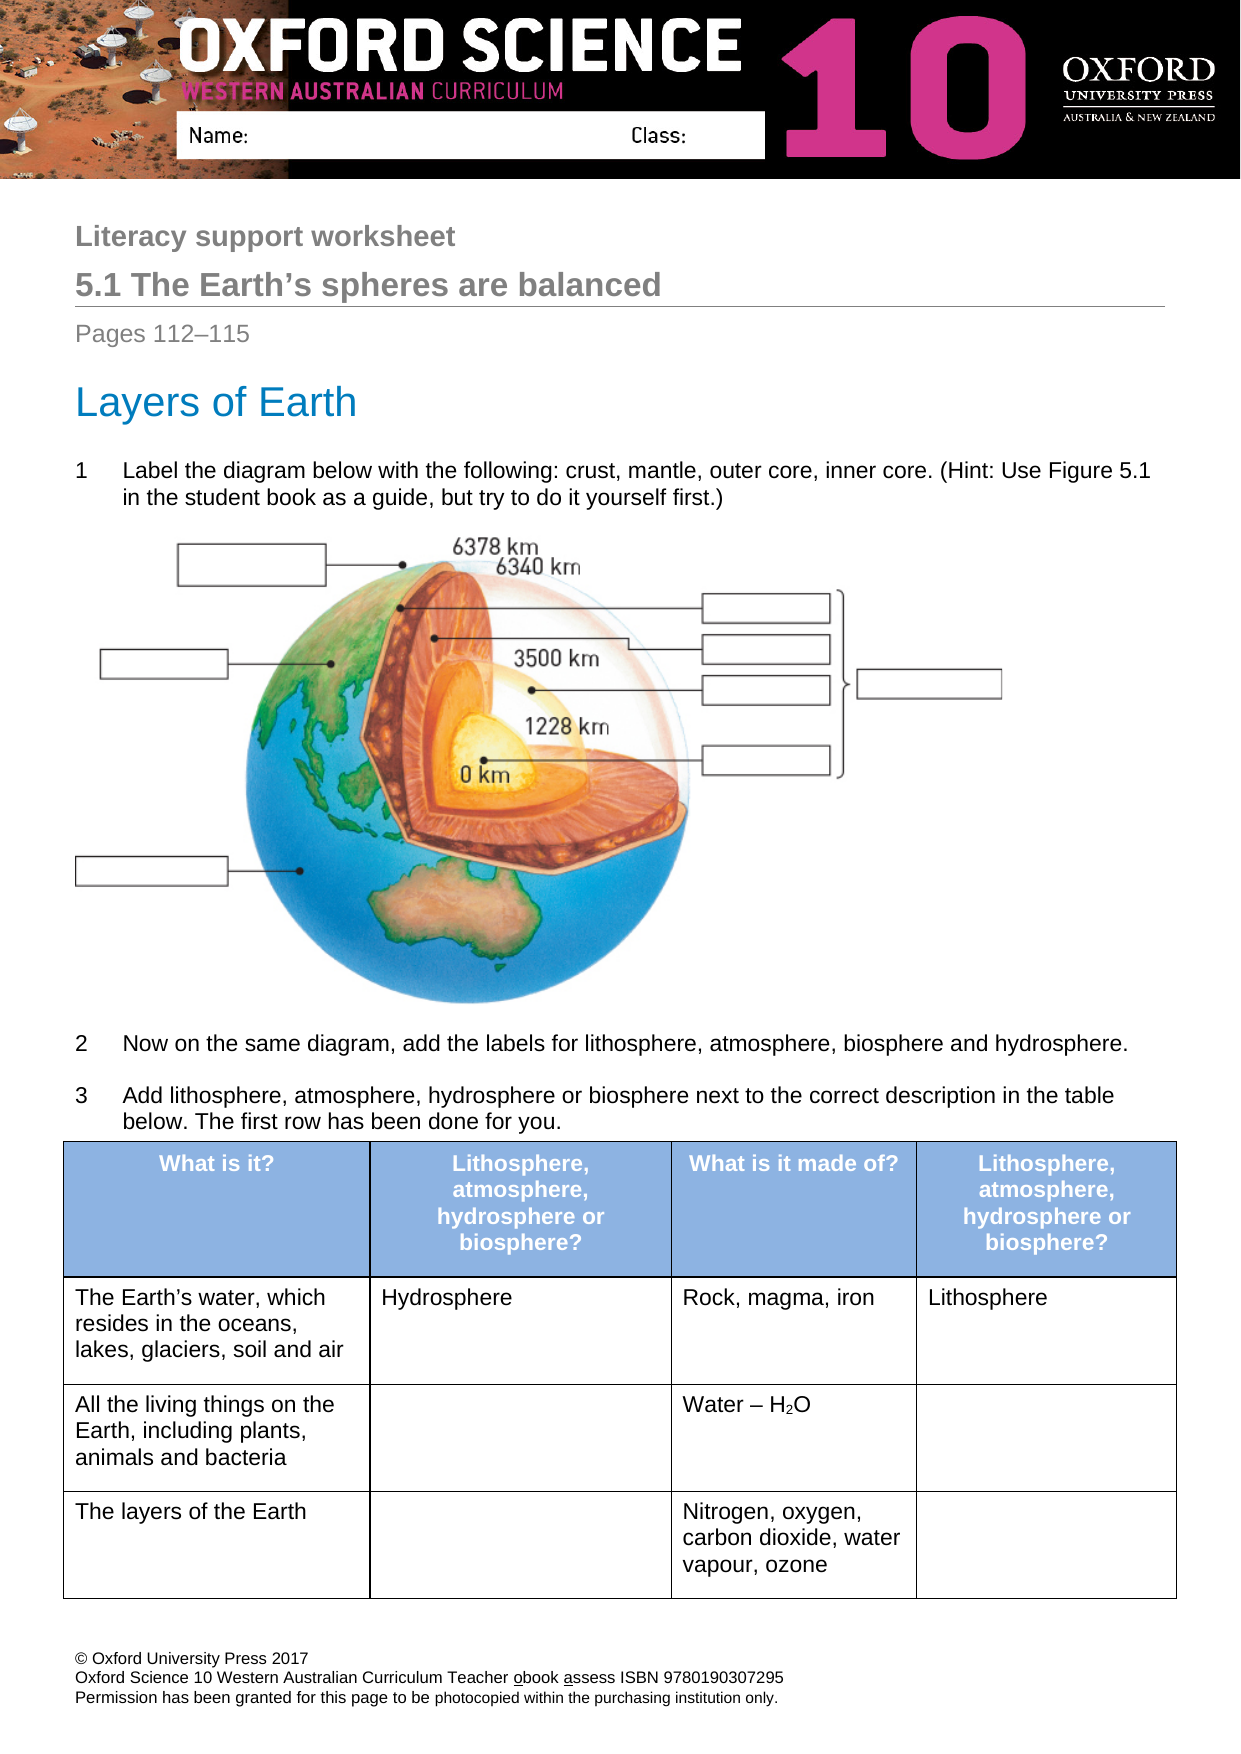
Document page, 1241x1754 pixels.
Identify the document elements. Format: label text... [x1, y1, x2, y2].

table_cell Lithosphere [917, 1278, 1176, 1383]
table_header What is it? [64, 1142, 369, 1276]
table_cell The Earth’s water, which resides in the oceans, lakes, glaciers, soil and air [64, 1278, 369, 1383]
picture [0, 0, 1241, 179]
list 1 Label the diagram below with the following: crust, mantle, outer core, inner core. (Hint: Use Figure 5.1 in the student book as a guide, but try to do it yourself first.) [75, 457, 1165, 510]
table_cell Rock, magma, iron [672, 1278, 916, 1383]
table_header Lithosphere, atmosphere, hydrosphere or biosphere? [917, 1142, 1176, 1276]
table_cell The layers of the Earth [64, 1492, 369, 1598]
text 5.1 The Earth’s spheres are balanced [75, 265, 1165, 306]
table_cell All the living things on the Earth, including plants, animals and bacteria [64, 1385, 369, 1491]
table_header What is it made of? [672, 1142, 916, 1276]
table_cell Hydrosphere [371, 1278, 671, 1383]
table_cell [371, 1492, 671, 1598]
text Layers of Earth [75, 377, 1165, 425]
text Pages 112–115 [75, 319, 1165, 348]
picture [75, 535, 1003, 1006]
table_cell [917, 1385, 1176, 1491]
table_header Lithosphere, atmosphere, hydrosphere or biosphere? [371, 1142, 671, 1276]
text Literacy support worksheet [75, 219, 1165, 253]
table_cell [371, 1385, 671, 1491]
table_cell [917, 1492, 1176, 1598]
table_cell Nitrogen, oxygen, carbon dioxide, water vapour, ozone [672, 1492, 916, 1598]
list 2 Now on the same diagram, add the labels for lithosphere, atmosphere, biosphere and hydrosphere. [75, 1030, 1165, 1057]
list 3 Add lithosphere, atmosphere, hydrosphere or biosphere next to the correct description in the table below. The first row has been done for you. [75, 1082, 1165, 1134]
table_cell Water – H2O [672, 1385, 916, 1491]
